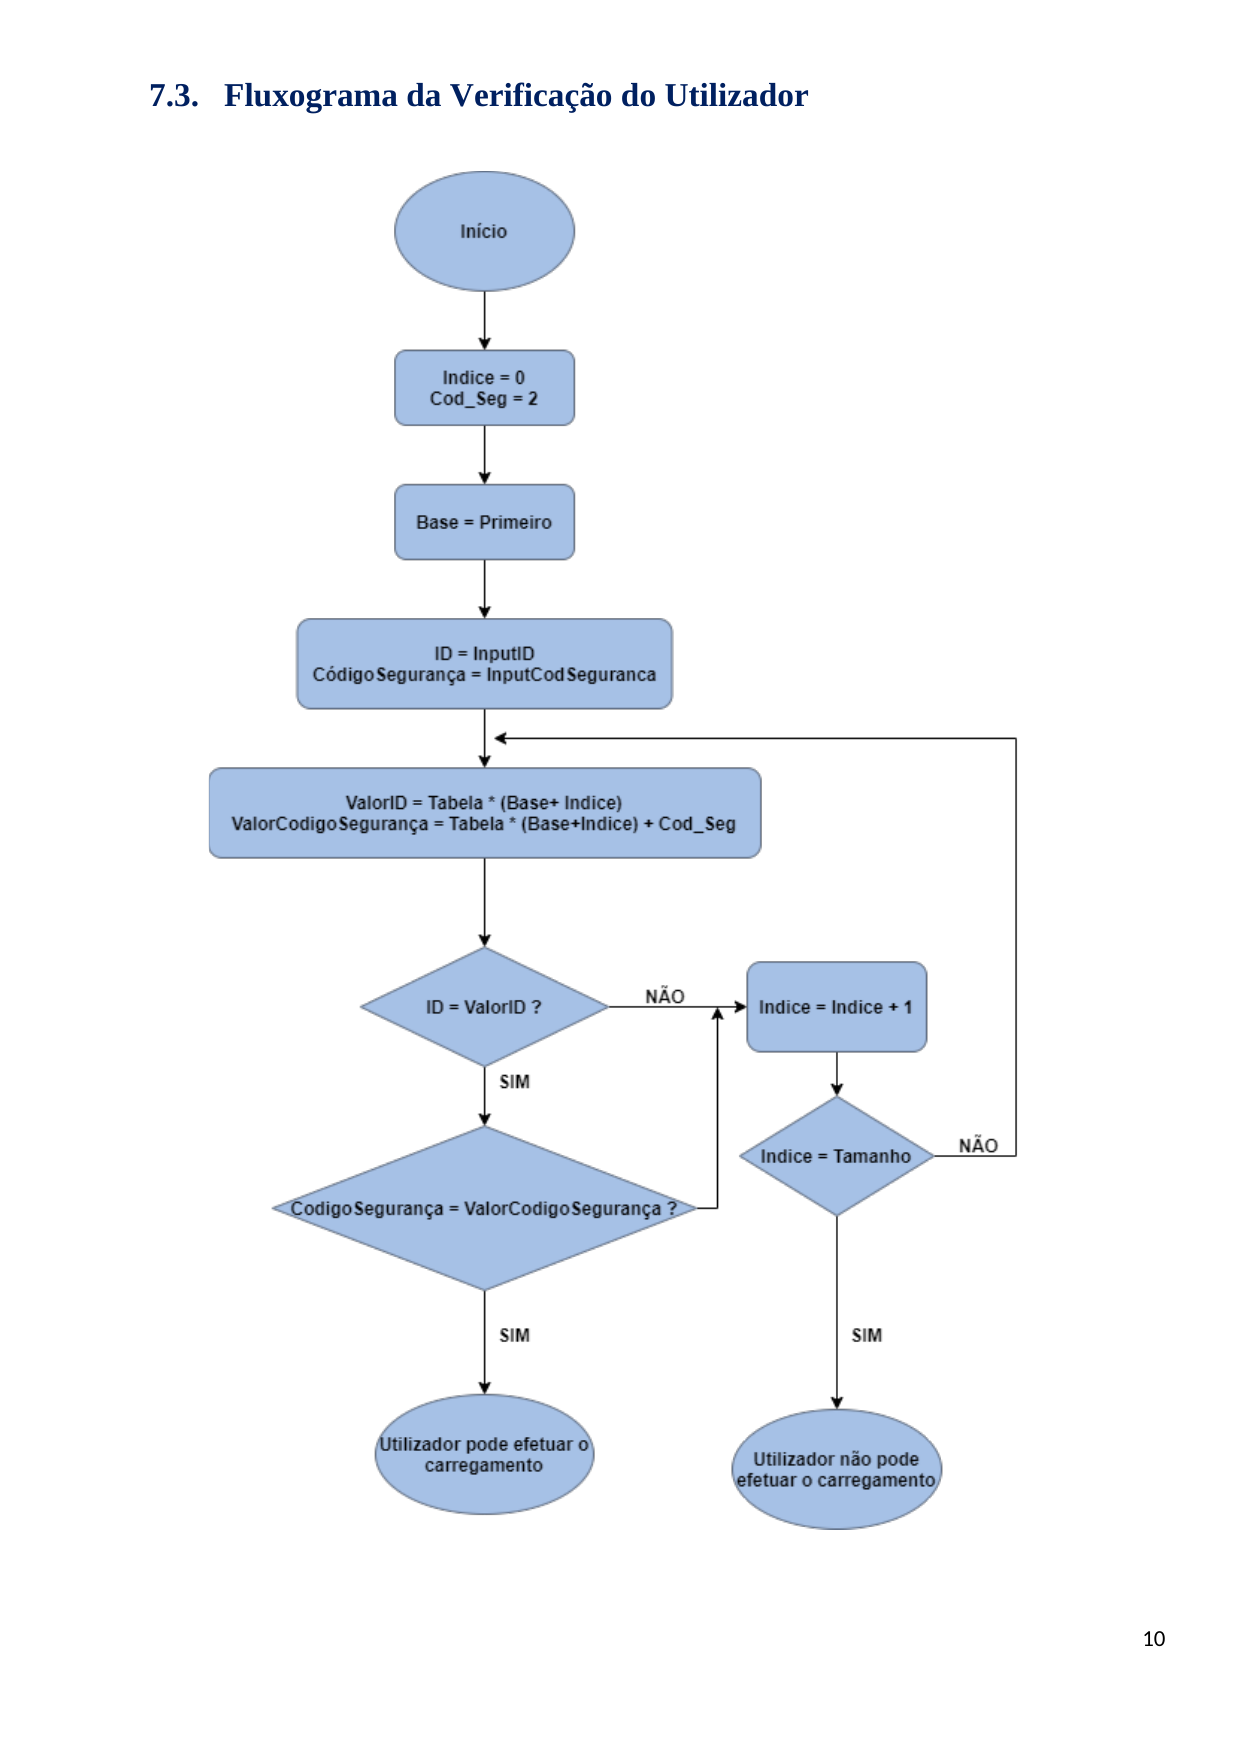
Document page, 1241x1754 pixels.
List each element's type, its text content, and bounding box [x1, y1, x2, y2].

list Fluxograma da Verificação do Utilizador [149, 75, 1165, 113]
